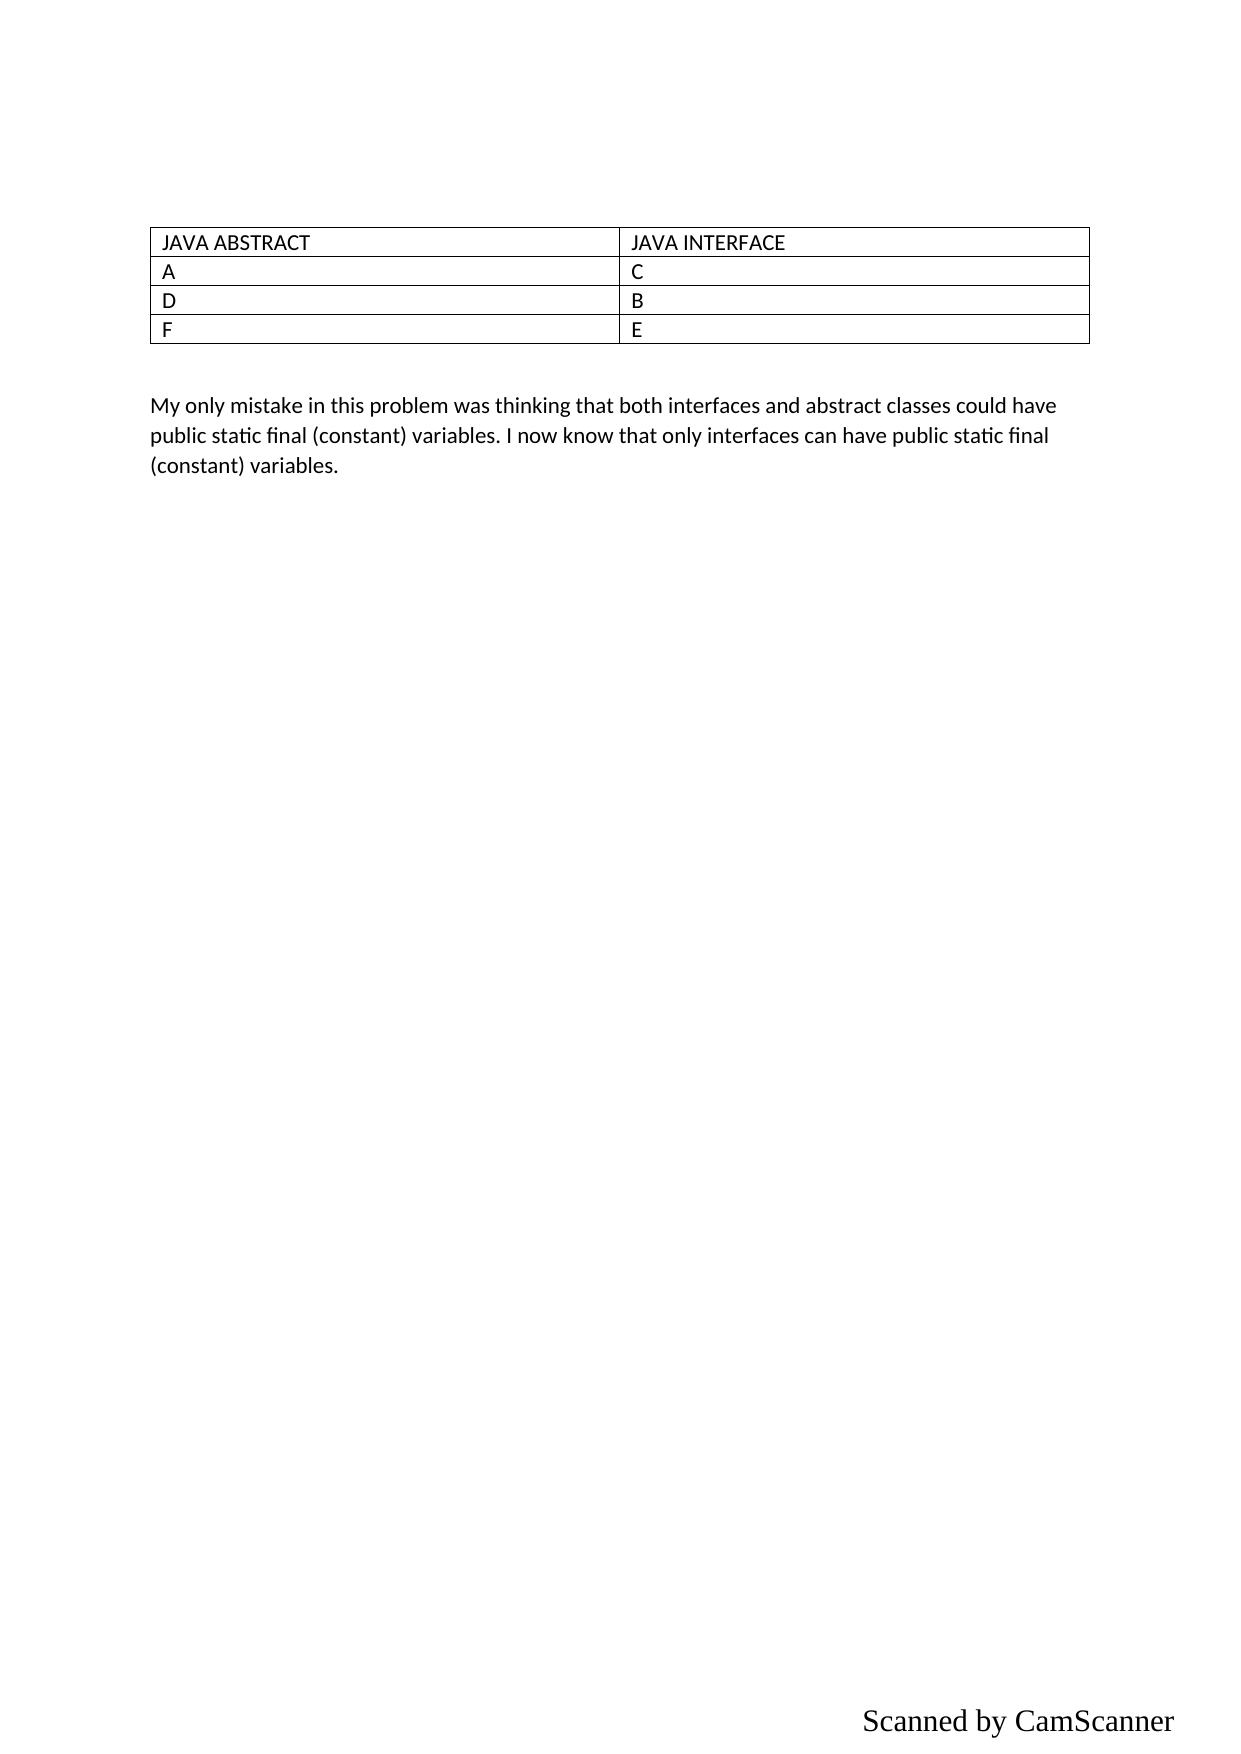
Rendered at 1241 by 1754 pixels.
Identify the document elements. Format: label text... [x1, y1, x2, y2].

table_cell F [151, 315, 619, 343]
table_cell D [151, 286, 619, 314]
table_cell B [620, 286, 1089, 314]
table_header JAVA ABSTRACT [151, 228, 619, 256]
table_cell A [151, 257, 619, 285]
table_cell C [620, 257, 1089, 285]
text My only mistake in this problem was thinking that both interfaces and abstract classes could have public static final (constant) variables. I now know that only interfaces can have public static final (constant) variables. [150, 391, 1090, 480]
table_header JAVA INTERFACE [620, 228, 1089, 256]
table_cell E [620, 315, 1089, 343]
